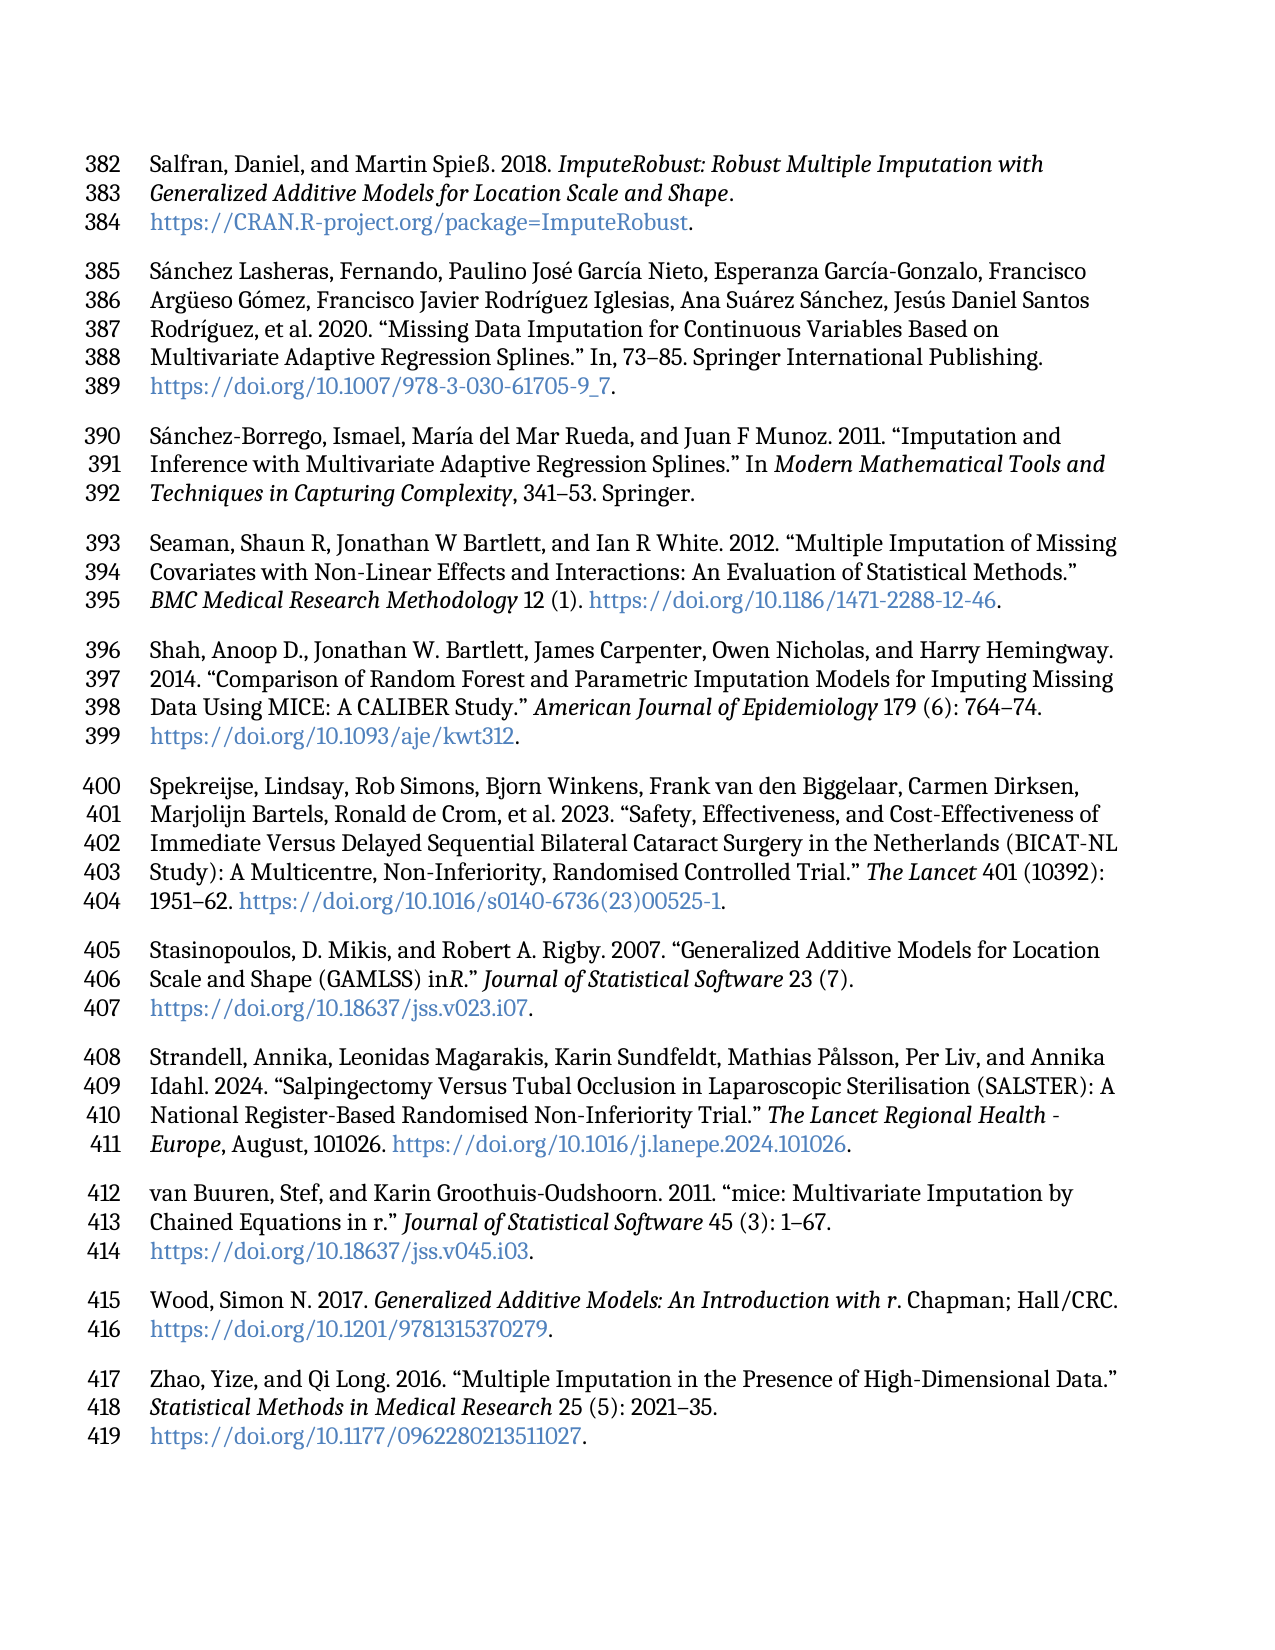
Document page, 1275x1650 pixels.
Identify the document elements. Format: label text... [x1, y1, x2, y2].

text Shah, Anoop D., Jonathan W. Bartlett, James Carpenter, Owen Nicholas, and Harry Hemingway. 2014. “Comparison of Random Forest and Parametric Imputation Models for Imputing Missing Data Using MICE: A CALIBER Study.” American Journal of Epidemiology 179 (6): 764–74. https://doi.org/10.1093/aje/kwt312. [150, 636, 1125, 751]
text Sánchez Lasheras, Fernando, Paulino José García Nieto, Esperanza García-Gonzalo, Francisco Argüeso Gómez, Francisco Javier Rodríguez Iglesias, Ana Suárez Sánchez, Jesús Daniel Santos Rodríguez, et al. 2020. “Missing Data Imputation for Continuous Variables Based on Multivariate Adaptive Regression Splines.” In, 73–85. Springer International Publishing. https://doi.org/10.1007/978-3-030-61705-9_7. [150, 257, 1125, 401]
text Spekreijse, Lindsay, Rob Simons, Bjorn Winkens, Frank van den Biggelaar, Carmen Dirksen, Marjolijn Bartels, Ronald de Crom, et al. 2023. “Safety, Effectiveness, and Cost-Effectiveness of Immediate Versus Delayed Sequential Bilateral Cataract Surgery in the Netherlands (BICAT-NL Study): A Multicentre, Non-Inferiority, Randomised Controlled Trial.” The Lancet 401 (10392): 1951–62. https://doi.org/10.1016/s0140-6736(23)00525-1. [150, 772, 1125, 915]
text Salfran, Daniel, and Martin Spieß. 2018. ImputeRobust: Robust Multiple Imputation with Generalized Additive Models for Location Scale and Shape. https://CRAN.R-project.org/package=ImputeRobust. [150, 150, 1125, 236]
text Zhao, Yize, and Qi Long. 2016. “Multiple Imputation in the Presence of High-Dimensional Data.” Statistical Methods in Medical Research 25 (5): 2021–35. https://doi.org/10.1177/0962280213511027. [150, 1364, 1125, 1451]
text Stasinopoulos, D. Mikis, and Robert A. Rigby. 2007. “Generalized Additive Models for Location Scale and Shape (GAMLSS) inR.” Journal of Statistical Software 23 (7). https://doi.org/10.18637/jss.v023.i07. [150, 936, 1125, 1022]
text Sánchez-Borrego, Ismael, Marı́a del Mar Rueda, and Juan F Munoz. 2011. “Imputation and Inference with Multivariate Adaptive Regression Splines.” In Modern Mathematical Tools and Techniques in Capturing Complexity, 341–53. Springer. [150, 422, 1125, 508]
text Seaman, Shaun R, Jonathan W Bartlett, and Ian R White. 2012. “Multiple Imputation of Missing Covariates with Non-Linear Effects and Interactions: An Evaluation of Statistical Methods.” BMC Medical Research Methodology 12 (1). https://doi.org/10.1186/1471-2288-12-46. [150, 529, 1125, 615]
text Wood, Simon N. 2017. Generalized Additive Models: An Introduction with r. Chapman; Hall/CRC. https://doi.org/10.1201/9781315370279. [150, 1286, 1125, 1344]
text Strandell, Annika, Leonidas Magarakis, Karin Sundfeldt, Mathias Pålsson, Per Liv, and Annika Idahl. 2024. “Salpingectomy Versus Tubal Occlusion in Laparoscopic Sterilisation (SALSTER): A National Register-Based Randomised Non-Inferiority Trial.” The Lancet Regional Health - Europe, August, 101026. https://doi.org/10.1016/j.lanepe.2024.101026. [150, 1043, 1125, 1158]
text van Buuren, Stef, and Karin Groothuis-Oudshoorn. 2011. “mice: Multivariate Imputation by Chained Equations in r.” Journal of Statistical Software 45 (3): 1–67. https://doi.org/10.18637/jss.v045.i03. [150, 1179, 1125, 1265]
